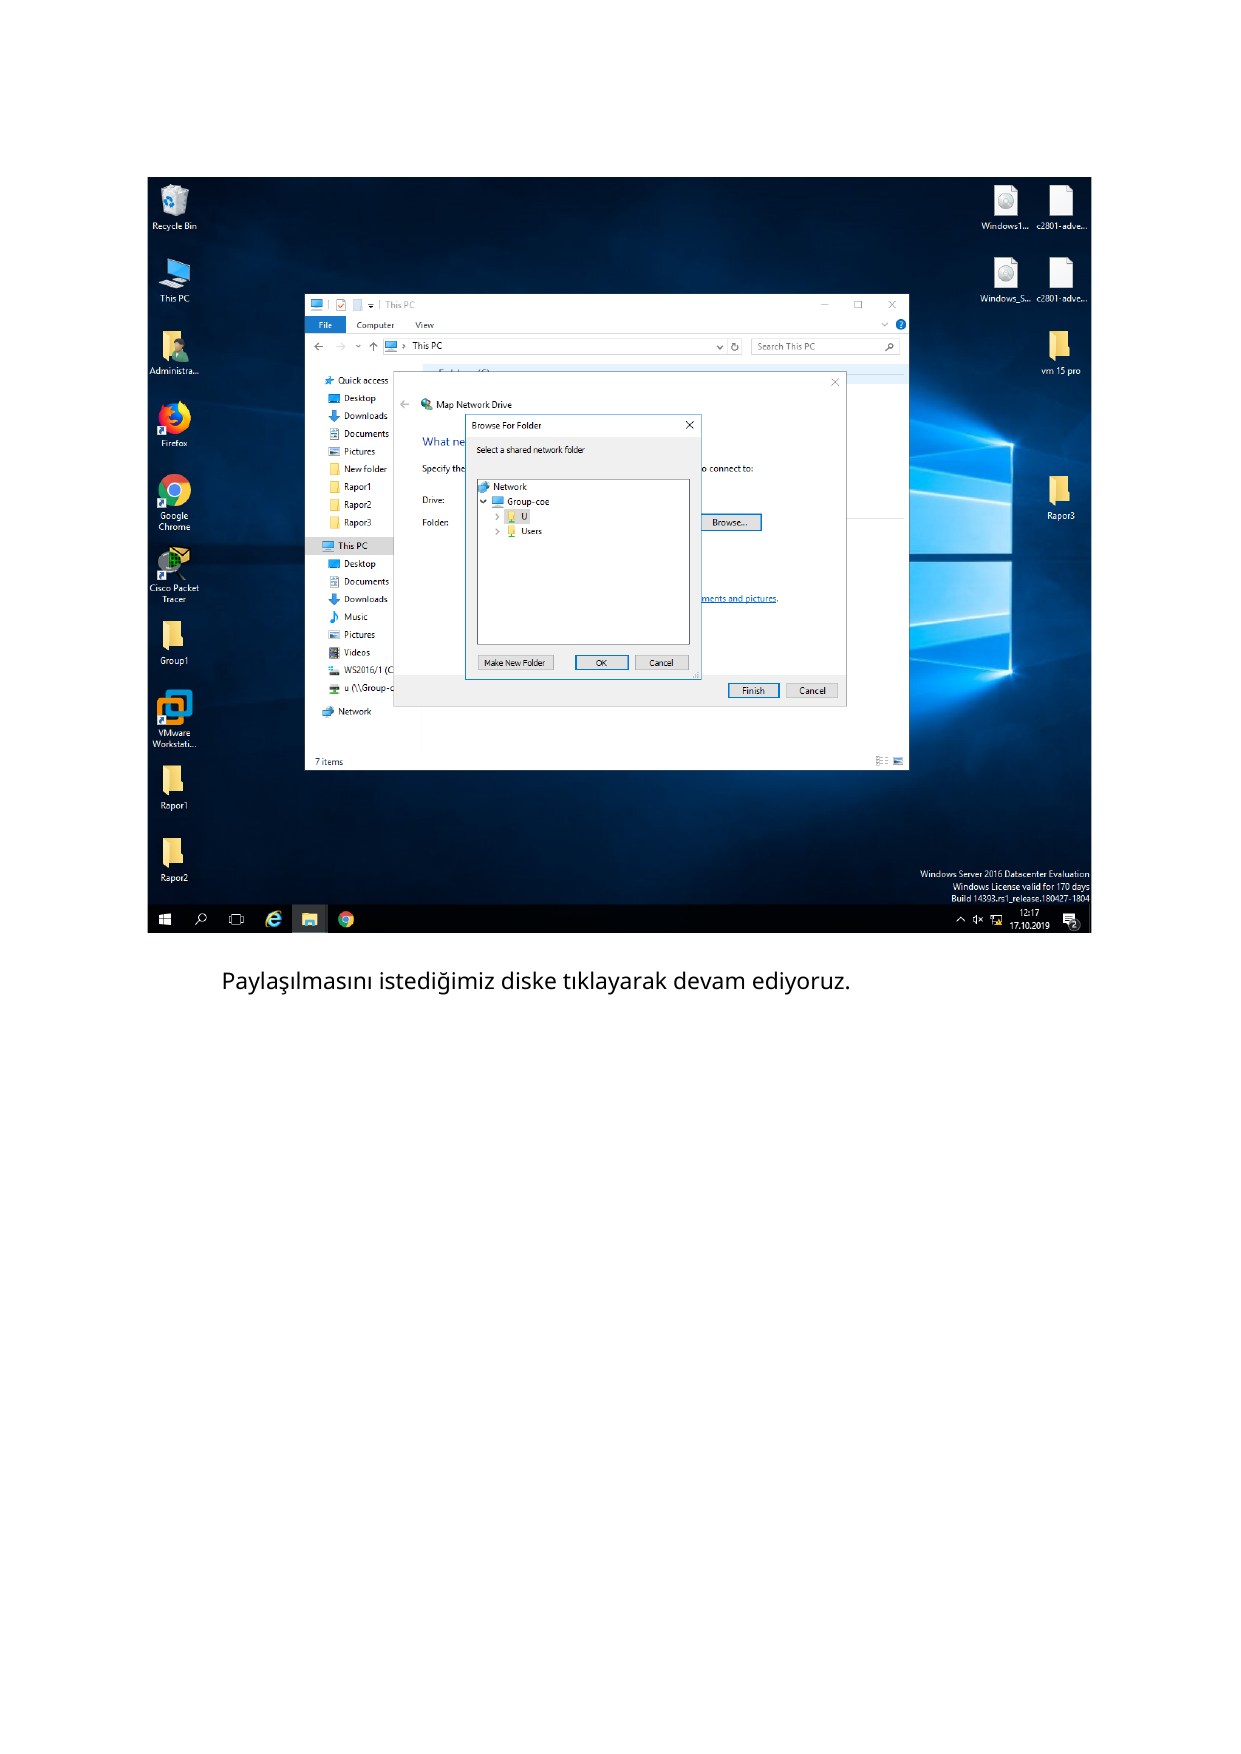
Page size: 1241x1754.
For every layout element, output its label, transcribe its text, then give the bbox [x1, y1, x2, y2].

picture [147, 177, 1092, 933]
list Paylaşılmasını istediğimiz diske tıklayarak devam ediyoruz. [148, 965, 1093, 996]
